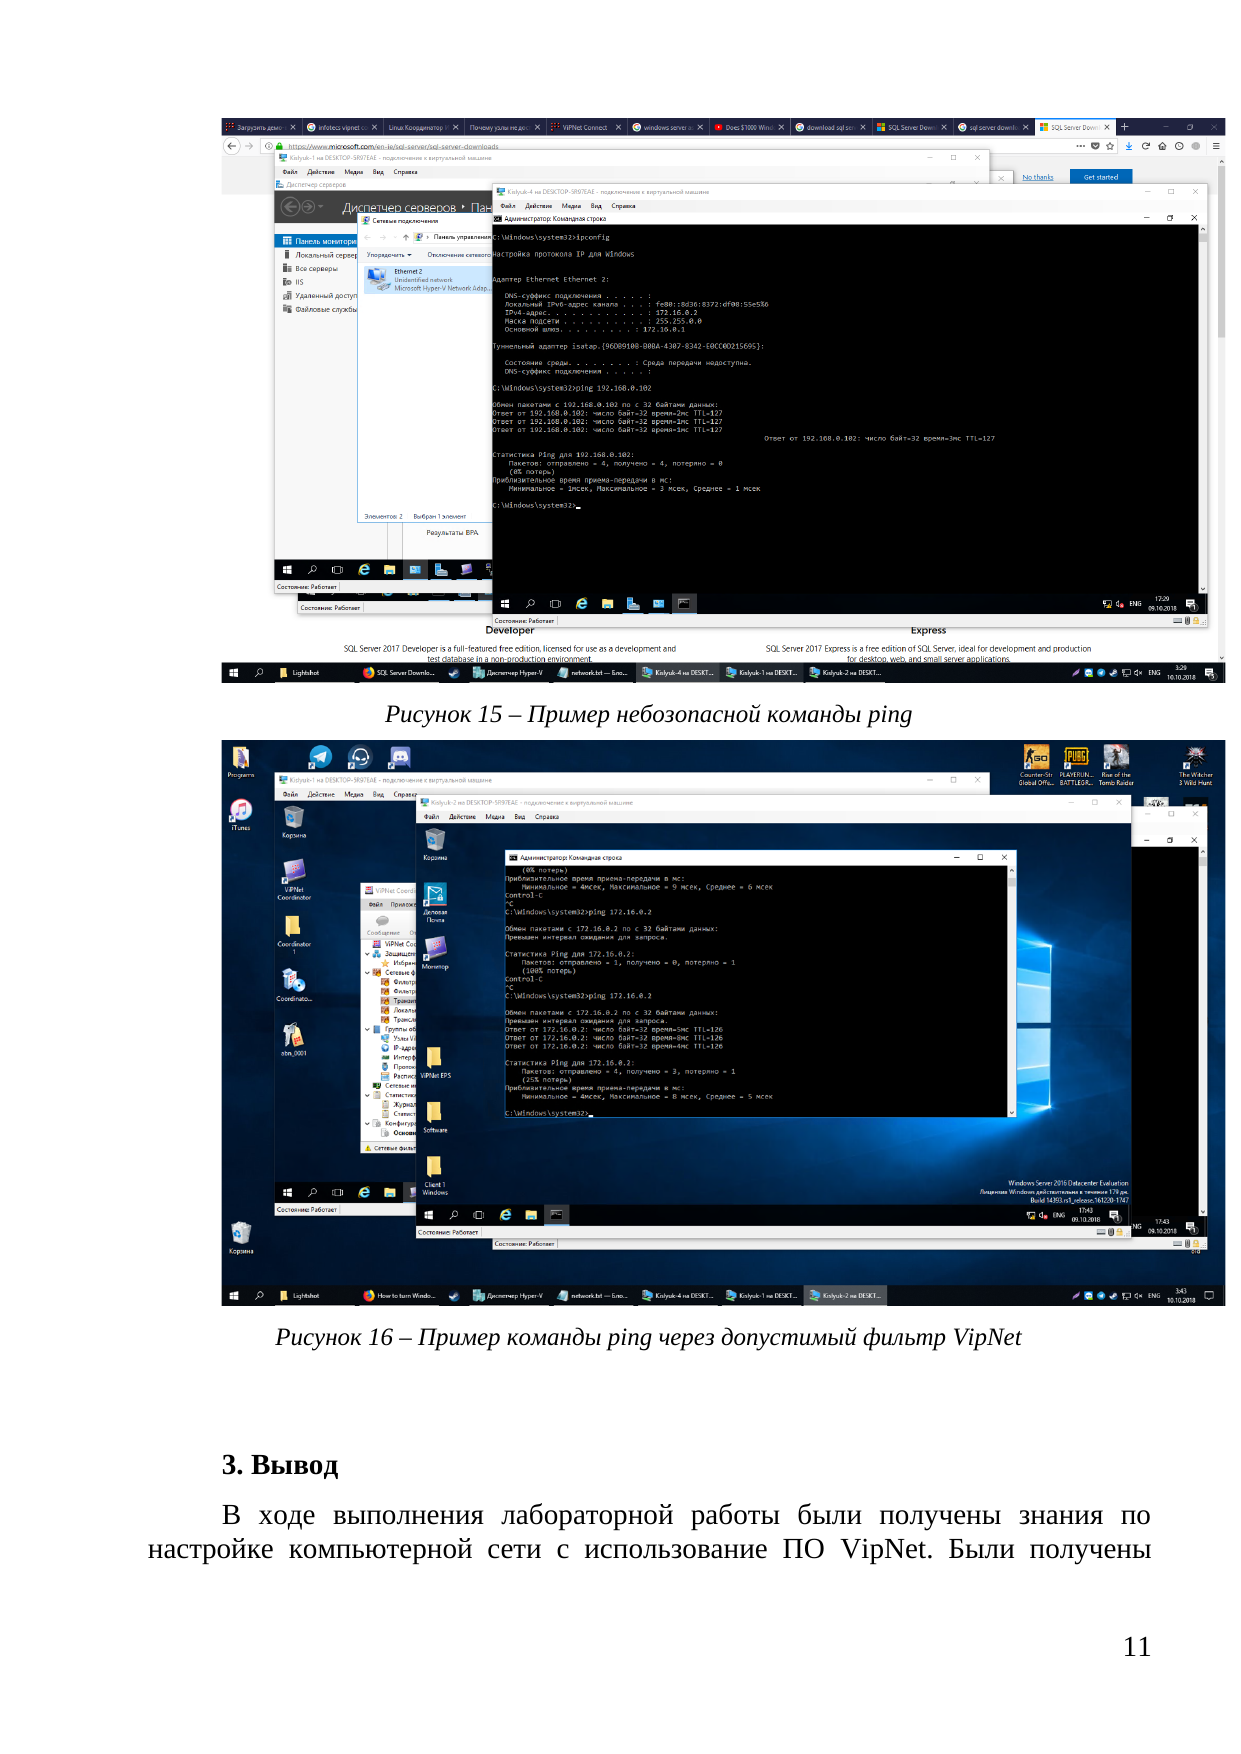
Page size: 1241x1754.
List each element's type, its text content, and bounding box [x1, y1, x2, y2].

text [148, 1497, 1152, 1564]
subtitle Вывод [148, 1447, 1152, 1481]
picture [221, 740, 1226, 1306]
text Рисунок 15 – Пример небозопасной команды ping [148, 699, 1152, 728]
text Рисунок 16 – Пример команды ping через допустимый фильтр VipNet [148, 1322, 1152, 1351]
picture [221, 118, 1226, 683]
